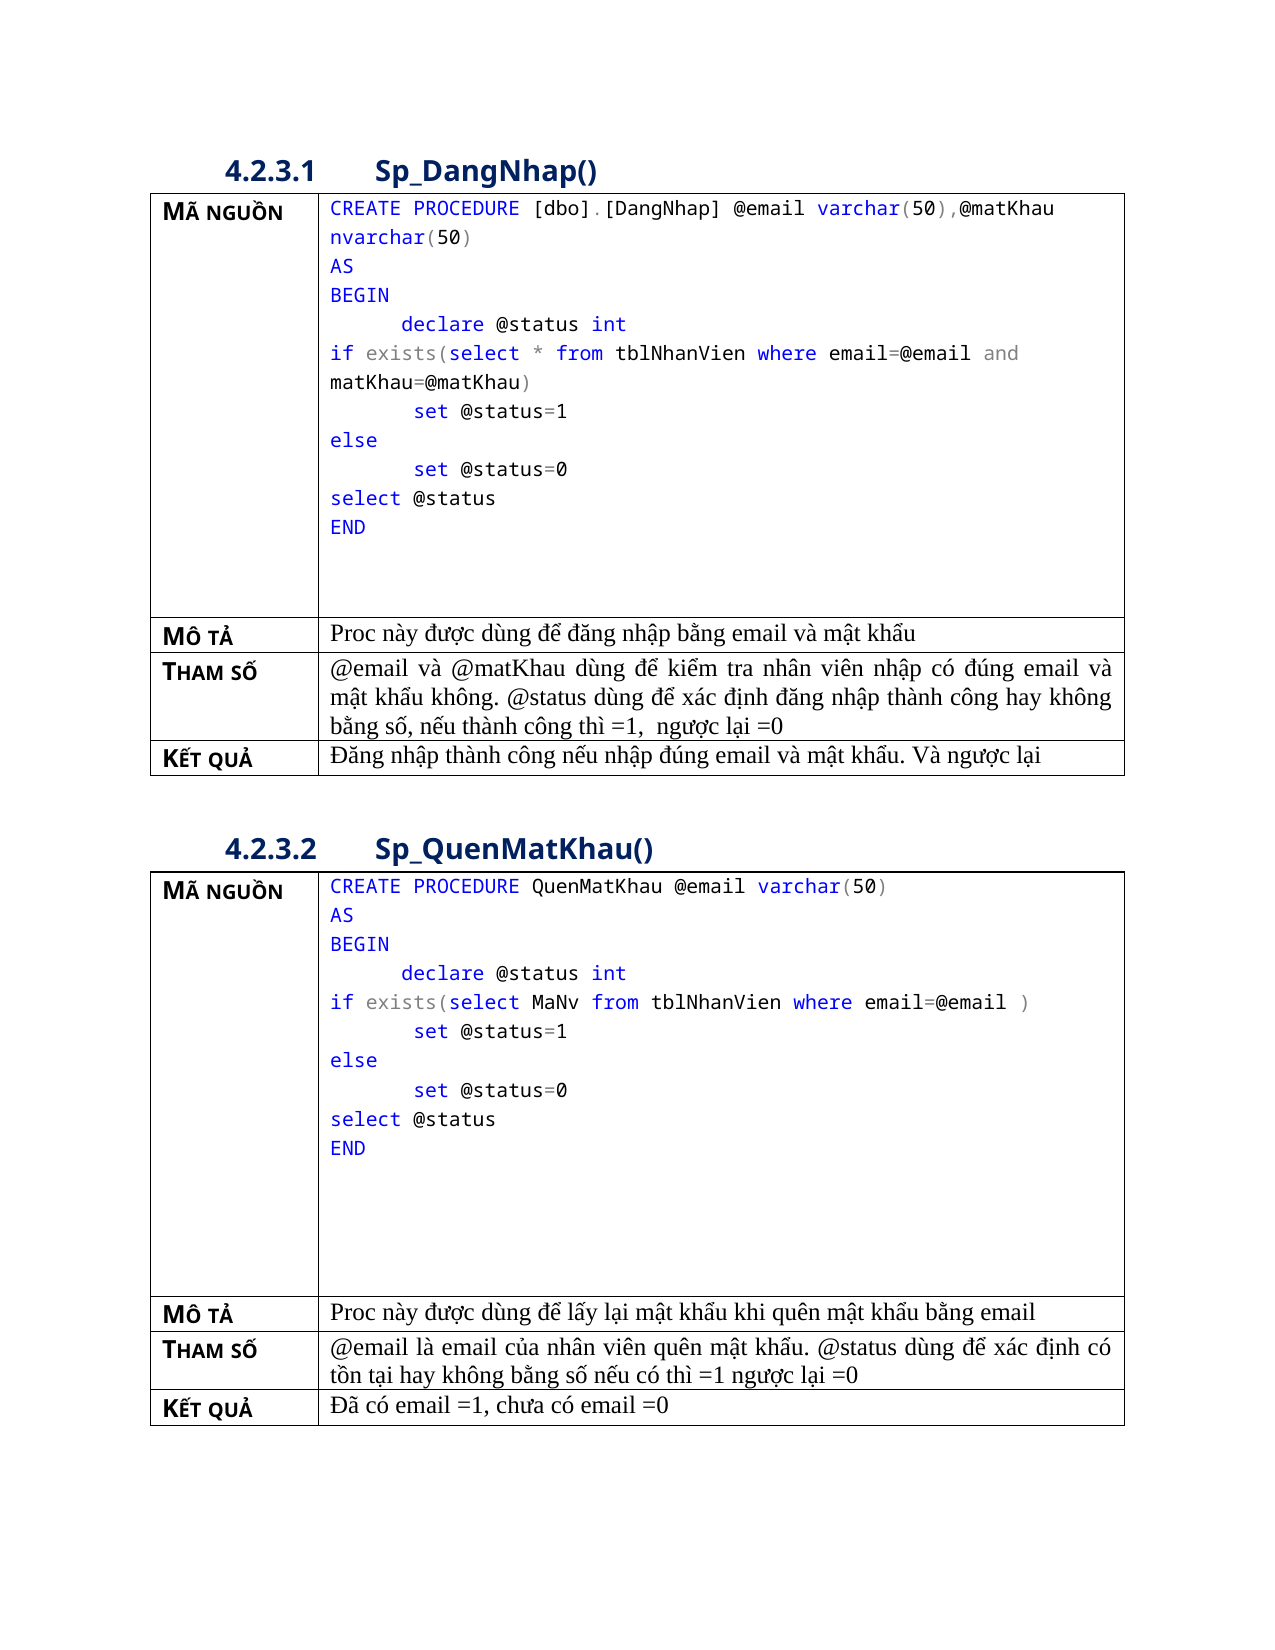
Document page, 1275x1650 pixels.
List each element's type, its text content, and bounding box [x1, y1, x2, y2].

table_cell Mô tả [151, 618, 318, 652]
table_cell Đã có email =1, chưa có email =0 [319, 1390, 1124, 1424]
table_cell Kết quả [151, 1390, 318, 1424]
table_cell Tham số [151, 1332, 318, 1389]
table_cell @email và @matKhau dùng để kiểm tra nhân viên nhập có đúng email và mật khẩu không. @status dùng để xác định đăng nhập thành công hay không bằng số, nếu thành công thì =1, ngược lại =0 [319, 653, 1124, 739]
table_cell @email là email của nhân viên quên mật khẩu. @status dùng để xác định có tồn tại hay không bằng số nếu có thì =1 ngược lại =0 [319, 1332, 1124, 1389]
table_header Mã nguồn [151, 194, 318, 617]
table_cell Tham số [151, 653, 318, 739]
table_header Mã nguồn [151, 873, 318, 1296]
subtitle Sp_DangNhap() [225, 150, 1125, 190]
subtitle Sp_QuenMatKhau() [225, 828, 1125, 868]
table_cell Proc này được dùng để lấy lại mật khẩu khi quên mật khẩu bằng email [319, 1297, 1124, 1331]
table_cell Mô tả [151, 1297, 318, 1331]
table_cell Kết quả [151, 741, 318, 775]
table_header CREATE PROCEDURE [dbo].[DangNhap] @email varchar(50),@matKhau nvarchar(50) AS BEGIN declare @status int if exists(select * from tblNhanVien where email=@email and matKhau=@matKhau) set @status=1 else set @status=0 select @status END [319, 194, 1124, 617]
table_cell Đăng nhập thành công nếu nhập đúng email và mật khẩu. Và ngược lại [319, 741, 1124, 775]
table_header CREATE PROCEDURE QuenMatKhau @email varchar(50) AS BEGIN declare @status int if exists(select MaNv from tblNhanVien where email=@email ) set @status=1 else set @status=0 select @status END [319, 873, 1124, 1296]
table_cell Proc này được dùng để đăng nhập bằng email và mật khẩu [319, 618, 1124, 652]
